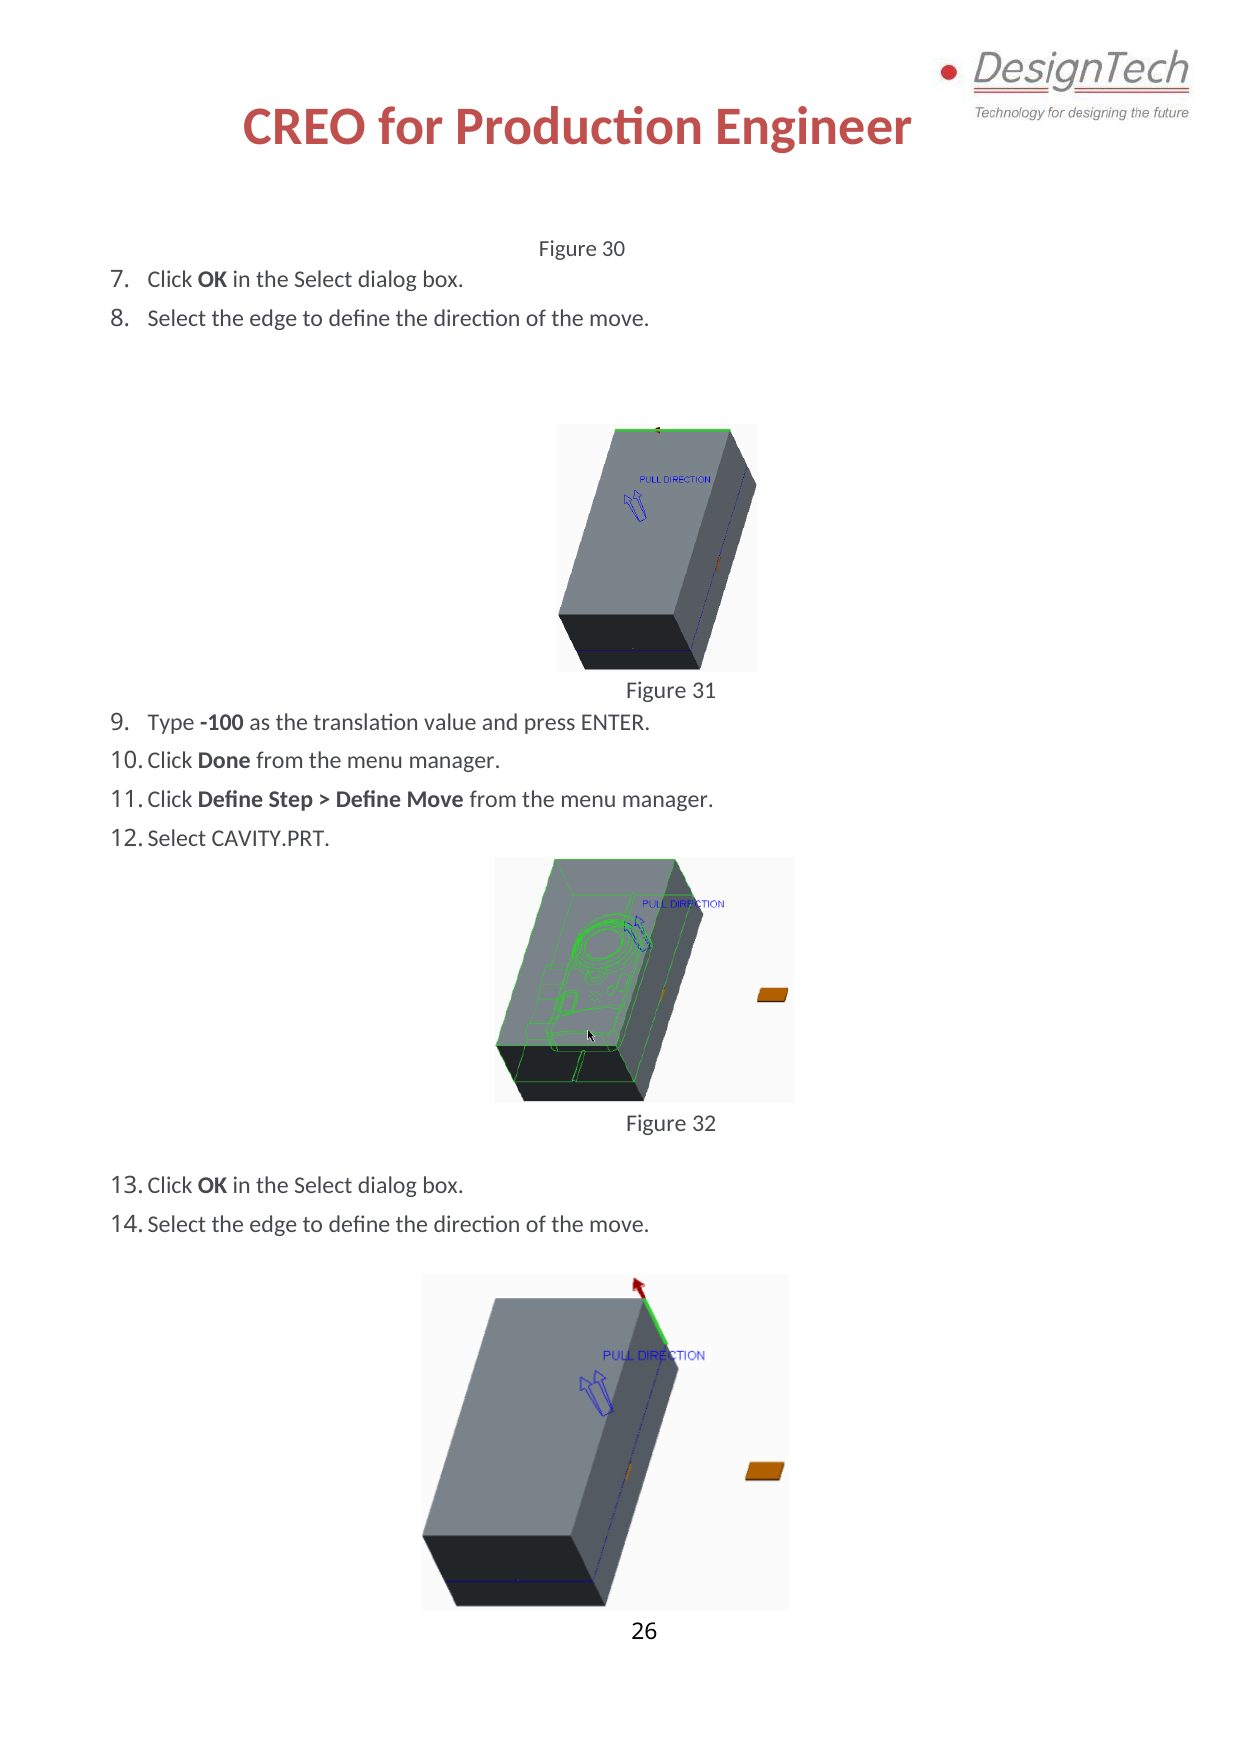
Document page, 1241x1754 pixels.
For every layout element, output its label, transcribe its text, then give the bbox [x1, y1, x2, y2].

text Figure 32 [147, 1108, 1194, 1137]
list Click OK in the Select dialog box. [110, 262, 1194, 294]
list Select the edge to define the direction of the move. [110, 301, 1194, 333]
list Select CAVITY.PRT. [110, 821, 1194, 853]
list Click Define Step > Define Move from the menu manager. [110, 782, 1194, 814]
list Select the edge to define the direction of the move. [110, 1207, 1194, 1240]
list Type -100 as the translation value and press ENTER. [110, 704, 1194, 737]
list Click OK in the Select dialog box. [110, 1168, 1194, 1201]
picture [556, 424, 758, 672]
picture [421, 1274, 789, 1611]
list Click Done from the menu manager. [110, 743, 1194, 776]
picture [932, 42, 1195, 127]
picture [494, 857, 794, 1103]
text Figure 31 [147, 675, 1194, 704]
text Figure 30 [147, 234, 1194, 262]
